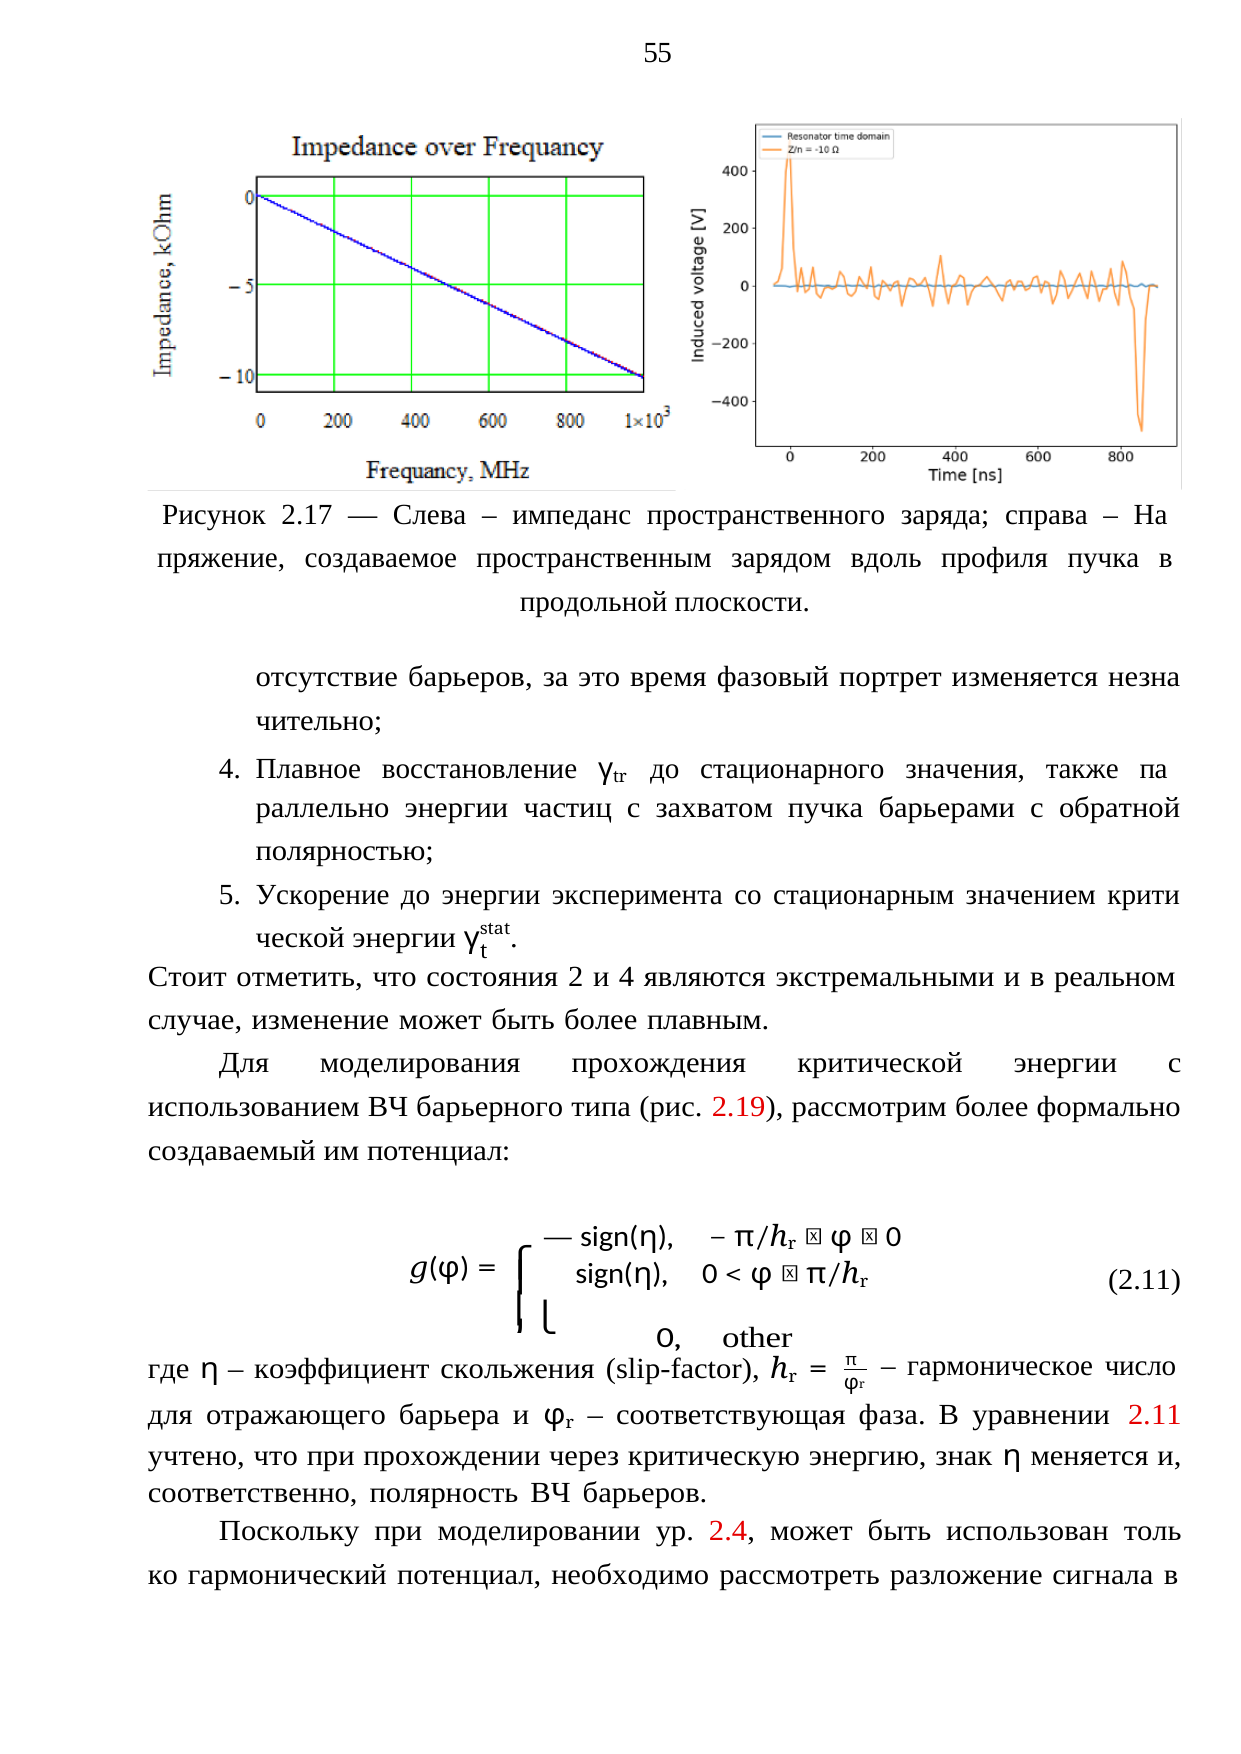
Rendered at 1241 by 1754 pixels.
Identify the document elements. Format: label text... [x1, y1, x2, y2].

picture [684, 118, 1183, 492]
text 𝑔(φ) = [133, 1246, 497, 1286]
text Для моделирования прохождения критической энергии с использованием ВЧ барьерного типа (рис. 2.19), рассмотрим более формально создаваемый им потенциал: [148, 1046, 1181, 1166]
text случае, изменение может быть более плавным. [148, 1002, 1240, 1036]
picture [147, 135, 676, 492]
list Ускорение до энергии эксперимента со стационарным значением крити­ ческой энергии γstat. [219, 877, 1181, 956]
text — sign(η), − π/ℎr ⩽ φ ⩽ 0 sign(η), 0 < φ ⩽ π/ℎr [542, 1216, 910, 1292]
text для отражающего барьера и φr – соответствующая фаза. В уравнении 2.11 учтено, что при прохождении через критическую энергию, знак η меняется и, соответственно, полярность ВЧ барьеров. [148, 1393, 1181, 1508]
list Плавное восстановление γtr до стационарного значения, также па­ [219, 746, 1240, 786]
text отсутствие барьеров, за это время фазовый портрет изменяется незна­ чительно; [255, 659, 1182, 736]
text ⎪⎩ 0, other [506, 1292, 910, 1354]
text раллельно энергии частиц с захватом пучка барьерами с обратной полярностью; [255, 790, 1181, 867]
text Поскольку при моделировании ур. 2.4, может быть использован толь­ ко гармонический потенциал, необходимо рассмотреть разложение сигнала в [148, 1513, 1182, 1590]
text Стоит отметить, что состояния 2 и 4 являются экстремальными и в реальном [148, 962, 1240, 992]
text (2.11) [1108, 1262, 1240, 1296]
text Рисунок 2.17 — Слева – импеданс пространственного заряда; справа – На­ пряжение, создаваемое пространственным зарядом вдоль профиля пучка в продольной плоскости. [148, 497, 1181, 618]
